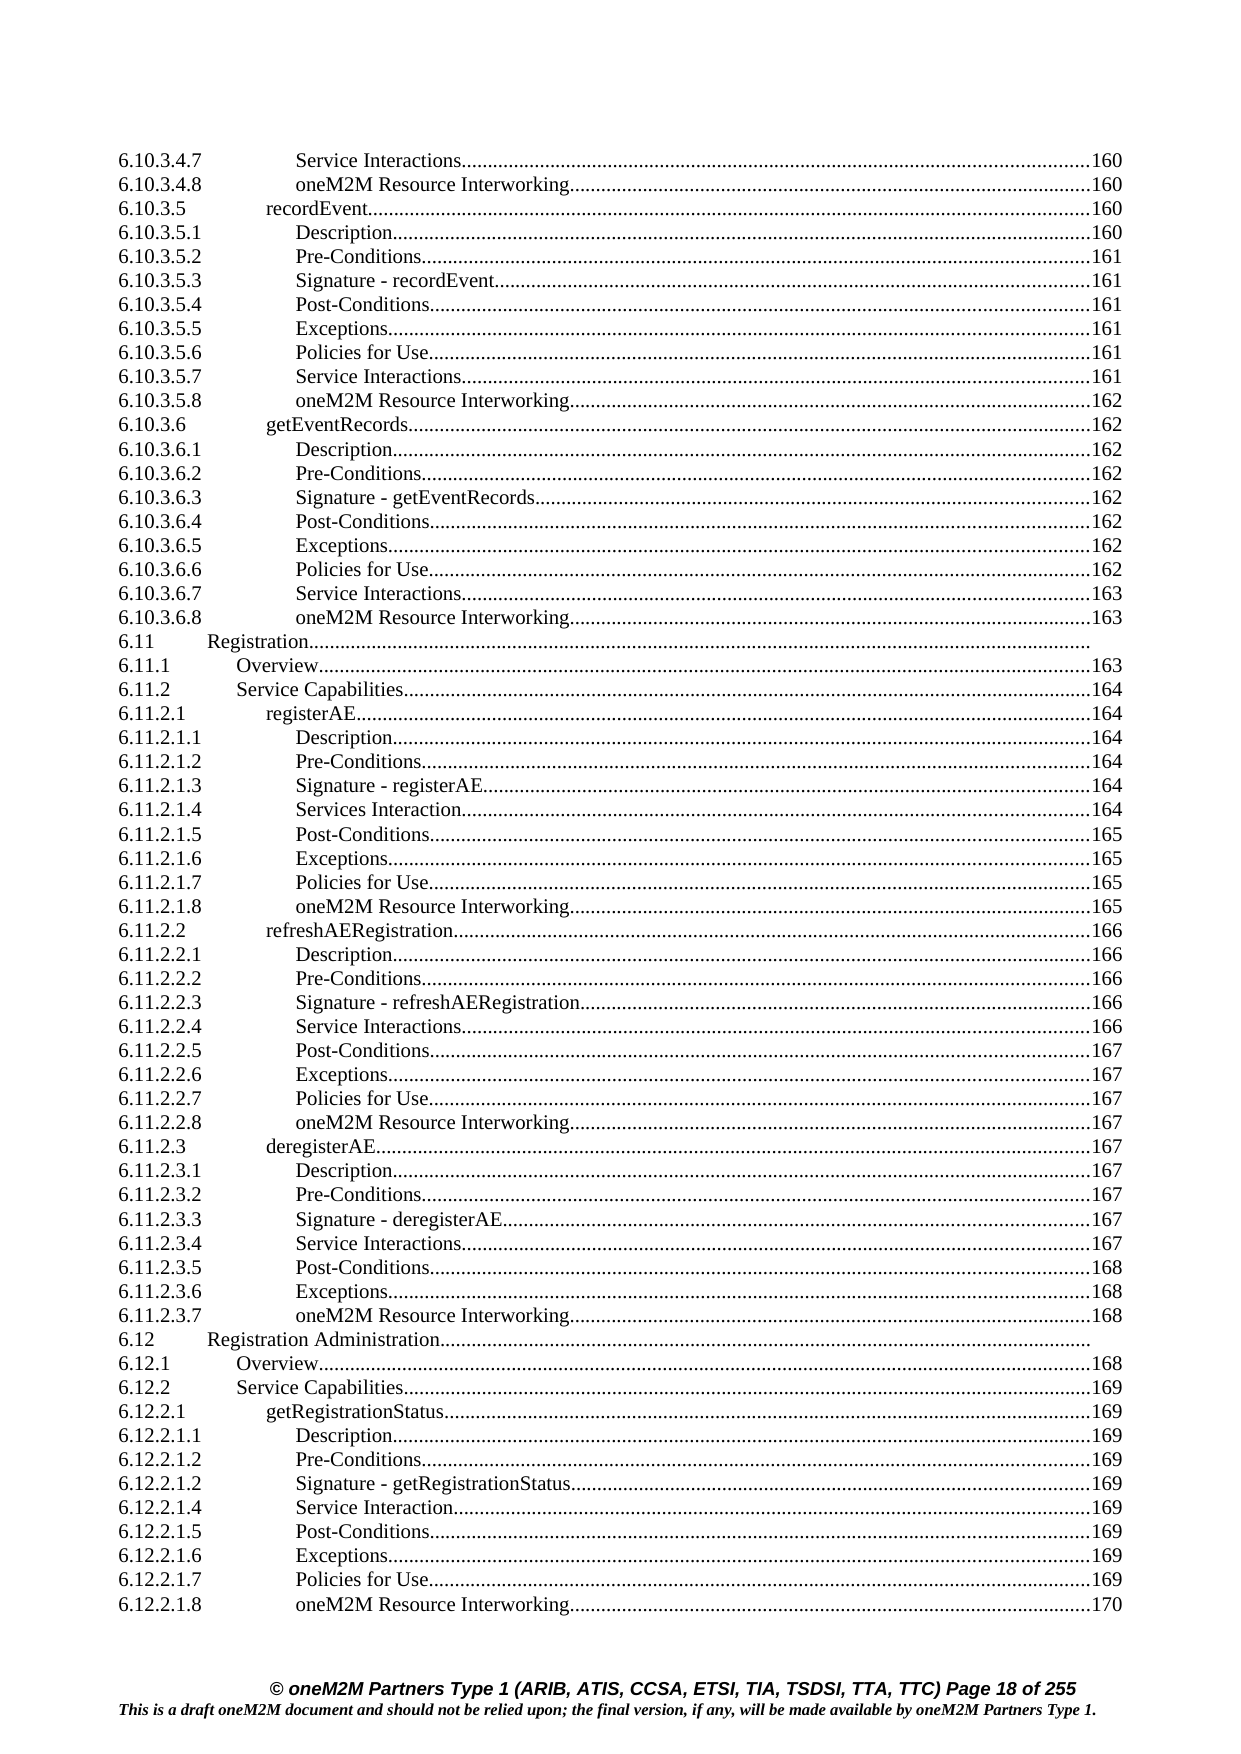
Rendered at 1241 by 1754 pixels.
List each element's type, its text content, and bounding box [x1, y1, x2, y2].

text 6.10.3.6 getEventRecords 162 [118, 412, 1122, 436]
text 6.11 Registration 163 [118, 629, 1078, 653]
text 6.11.2.3 deregisterAE 167 [118, 1134, 1122, 1158]
text 6.11.2.2.4 Service Interactions 166 [118, 1014, 1122, 1038]
text 6.10.3.6.5 Exceptions 162 [118, 533, 1122, 557]
text 6.12.2 Service Capabilities 169 [118, 1375, 1122, 1399]
text 6.12.2.1.2 Pre-Conditions 169 [118, 1447, 1122, 1471]
text 6.11.2.1 registerAE 164 [118, 701, 1122, 725]
text 6.11.2.1.1 Description 164 [118, 725, 1122, 749]
text 6.10.3.6.3 Signature - getEventRecords 162 [118, 484, 1122, 509]
text 6.11.2.2.8 oneM2M Resource Interworking 167 [118, 1110, 1122, 1134]
text 6.11.2.3.6 Exceptions 168 [118, 1279, 1122, 1303]
text 6.10.3.5.7 Service Interactions 161 [118, 364, 1122, 388]
text 6.11.2.1.8 oneM2M Resource Interworking 165 [118, 894, 1122, 918]
text 6.12 Registration Administration 168 [118, 1327, 1078, 1351]
text 6.11.1 Overview 163 [118, 653, 1122, 677]
text 6.11.2.2 refreshAERegistration 166 [118, 918, 1122, 942]
text 6.12.2.1.2 Signature - getRegistrationStatus 169 [118, 1471, 1122, 1495]
text 6.11.2.1.2 Pre-Conditions 164 [118, 749, 1122, 773]
text 6.11.2.2.2 Pre-Conditions 166 [118, 966, 1122, 990]
text 6.11.2.3.7 oneM2M Resource Interworking 168 [118, 1303, 1122, 1327]
text 6.12.2.1.6 Exceptions 169 [118, 1543, 1122, 1567]
text 6.11.2.1.7 Policies for Use 165 [118, 869, 1122, 894]
text 6.10.3.5.5 Exceptions 161 [118, 316, 1122, 340]
text 6.10.3.4.8 oneM2M Resource Interworking 160 [118, 172, 1122, 196]
text 6.11.2.1.4 Services Interaction 164 [118, 797, 1122, 821]
text 6.11.2.3.4 Service Interactions 167 [118, 1231, 1122, 1254]
text 6.10.3.4.7 Service Interactions 160 [118, 148, 1122, 172]
text 6.10.3.5.1 Description 160 [118, 220, 1122, 244]
text 6.10.3.5.8 oneM2M Resource Interworking 162 [118, 388, 1122, 412]
text 6.11.2.1.5 Post-Conditions 165 [118, 821, 1122, 846]
text 6.10.3.5.3 Signature - recordEvent 161 [118, 268, 1122, 292]
text 6.12.2.1.5 Post-Conditions 169 [118, 1519, 1122, 1543]
text 6.10.3.6.1 Description 162 [118, 436, 1122, 461]
text 6.10.3.6.7 Service Interactions 163 [118, 581, 1122, 605]
text 6.12.2.1.8 oneM2M Resource Interworking 170 [118, 1591, 1122, 1616]
text 6.11.2.1.3 Signature - registerAE 164 [118, 773, 1122, 797]
text 6.11.2.2.1 Description 166 [118, 942, 1122, 966]
text 6.11.2.2.7 Policies for Use 167 [118, 1086, 1122, 1110]
text 6.12.1 Overview 168 [118, 1351, 1122, 1375]
text 6.10.3.6.6 Policies for Use 162 [118, 557, 1122, 581]
text 6.10.3.5.4 Post-Conditions 161 [118, 292, 1122, 316]
text 6.11.2.2.6 Exceptions 167 [118, 1062, 1122, 1086]
text 6.10.3.5 recordEvent 160 [118, 196, 1122, 220]
text 6.10.3.6.8 oneM2M Resource Interworking 163 [118, 605, 1122, 629]
text 6.11.2.2.3 Signature - refreshAERegistration 166 [118, 990, 1122, 1014]
text 6.11.2.3.3 Signature - deregisterAE 167 [118, 1206, 1122, 1231]
text 6.11.2.1.6 Exceptions 165 [118, 846, 1122, 869]
text 6.12.2.1.4 Service Interaction 169 [118, 1495, 1122, 1519]
text 6.11.2.3.5 Post-Conditions 168 [118, 1254, 1122, 1279]
text 6.10.3.6.2 Pre-Conditions 162 [118, 461, 1122, 484]
text 6.11.2.2.5 Post-Conditions 167 [118, 1038, 1122, 1062]
text 6.11.2.3.1 Description 167 [118, 1158, 1122, 1182]
text 6.11.2 Service Capabilities 164 [118, 677, 1122, 701]
text 6.11.2.3.2 Pre-Conditions 167 [118, 1182, 1122, 1206]
text 6.12.2.1 getRegistrationStatus 169 [118, 1399, 1122, 1423]
text 6.12.2.1.1 Description 169 [118, 1423, 1122, 1447]
text 6.10.3.6.4 Post-Conditions 162 [118, 509, 1122, 533]
text 6.10.3.5.6 Policies for Use 161 [118, 340, 1122, 364]
text 6.12.2.1.7 Policies for Use 169 [118, 1567, 1122, 1591]
text 6.10.3.5.2 Pre-Conditions 161 [118, 244, 1122, 268]
